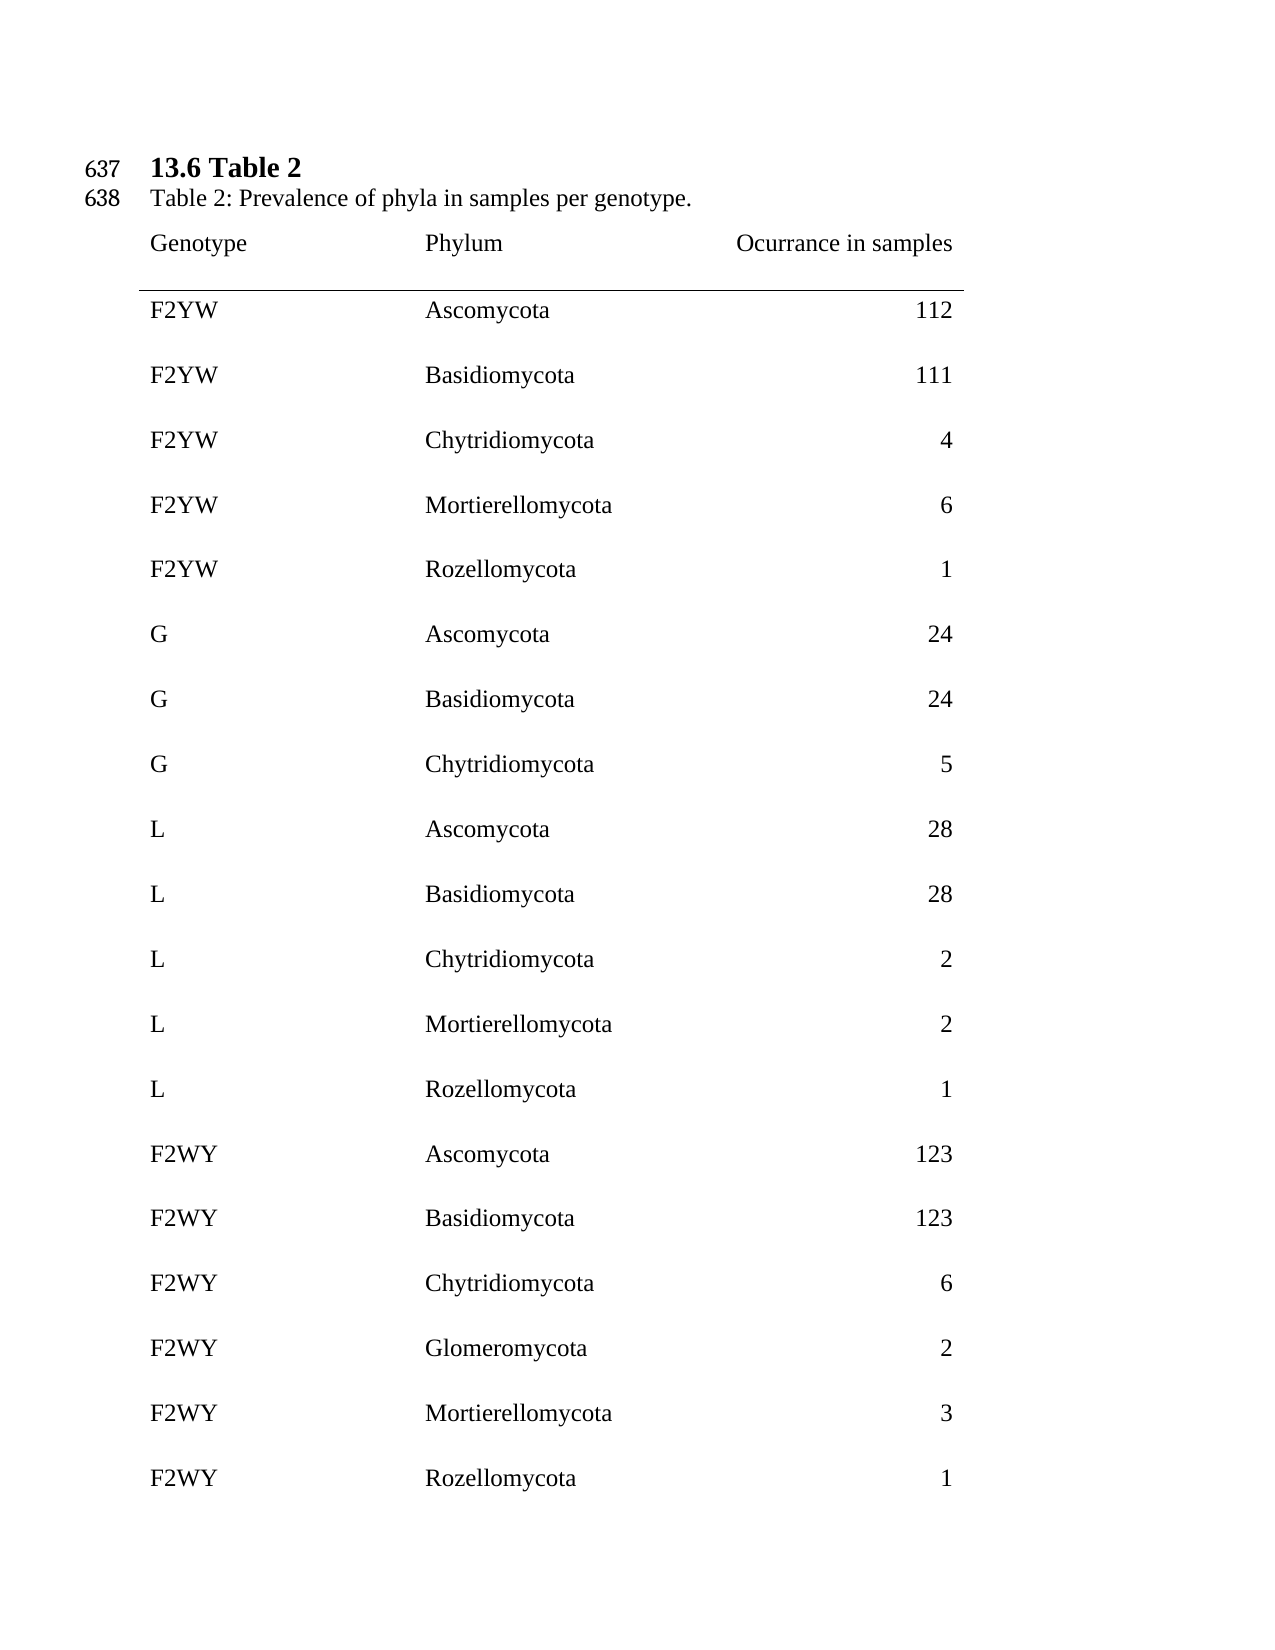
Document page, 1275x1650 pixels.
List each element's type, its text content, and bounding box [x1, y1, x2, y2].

table_cell Mortierellomycota [414, 1005, 689, 1070]
table_cell Basidiomycota [414, 1200, 689, 1265]
table_cell F2YW [139, 291, 414, 356]
table_header Phylum [414, 225, 689, 290]
table_cell Chytridiomycota [414, 940, 689, 1005]
table_cell Chytridiomycota [414, 421, 689, 486]
table_cell 3 [689, 1395, 964, 1459]
table_cell L [139, 1005, 414, 1070]
table_cell 1 [689, 1070, 964, 1135]
table_cell F2WY [139, 1135, 414, 1200]
table_cell F2YW [139, 421, 414, 486]
table_cell F2WY [139, 1265, 414, 1329]
table_cell F2YW [139, 486, 414, 551]
table_cell 5 [689, 746, 964, 810]
table_cell 1 [689, 1459, 964, 1492]
table_cell G [139, 746, 414, 810]
table_cell Chytridiomycota [414, 746, 689, 810]
table_cell 24 [689, 681, 964, 746]
table_header Genotype [139, 225, 414, 290]
table_cell Glomeromycota [414, 1330, 689, 1394]
table_cell 6 [689, 1265, 964, 1329]
table_cell L [139, 1070, 414, 1135]
table_cell F2WY [139, 1200, 414, 1265]
text Table 2: Prevalence of phyla in samples per genotype. [150, 183, 1125, 212]
table_cell 2 [689, 940, 964, 1005]
table_cell Basidiomycota [414, 875, 689, 940]
subtitle 13.6 Table 2 [150, 150, 1125, 183]
table_cell F2YW [139, 356, 414, 421]
table_cell 4 [689, 421, 964, 486]
table_cell F2WY [139, 1330, 414, 1394]
table_cell Rozellomycota [414, 1459, 689, 1492]
table_cell Rozellomycota [414, 1070, 689, 1135]
table_cell Ascomycota [414, 291, 689, 356]
table_cell G [139, 616, 414, 681]
table_cell Ascomycota [414, 1135, 689, 1200]
table_cell Mortierellomycota [414, 486, 689, 551]
table_cell Ascomycota [414, 810, 689, 875]
table_cell Chytridiomycota [414, 1265, 689, 1329]
table_cell Ascomycota [414, 616, 689, 681]
table_cell Basidiomycota [414, 356, 689, 421]
table_cell 123 [689, 1200, 964, 1265]
table_cell 123 [689, 1135, 964, 1200]
table_cell Basidiomycota [414, 681, 689, 746]
table_cell Mortierellomycota [414, 1395, 689, 1459]
table_cell F2WY [139, 1459, 414, 1492]
table_cell Rozellomycota [414, 551, 689, 616]
table_cell 112 [689, 291, 964, 356]
table_cell 2 [689, 1330, 964, 1394]
table_cell F2YW [139, 551, 414, 616]
table_cell 28 [689, 875, 964, 940]
table_header Ocurrance in samples [689, 225, 964, 290]
table_cell G [139, 681, 414, 746]
table_cell 111 [689, 356, 964, 421]
table_cell L [139, 940, 414, 1005]
table_cell 28 [689, 810, 964, 875]
table_cell 2 [689, 1005, 964, 1070]
table_cell 24 [689, 616, 964, 681]
table_cell 6 [689, 486, 964, 551]
table_cell L [139, 875, 414, 940]
table_cell L [139, 810, 414, 875]
table_cell F2WY [139, 1395, 414, 1459]
table_cell 1 [689, 551, 964, 616]
